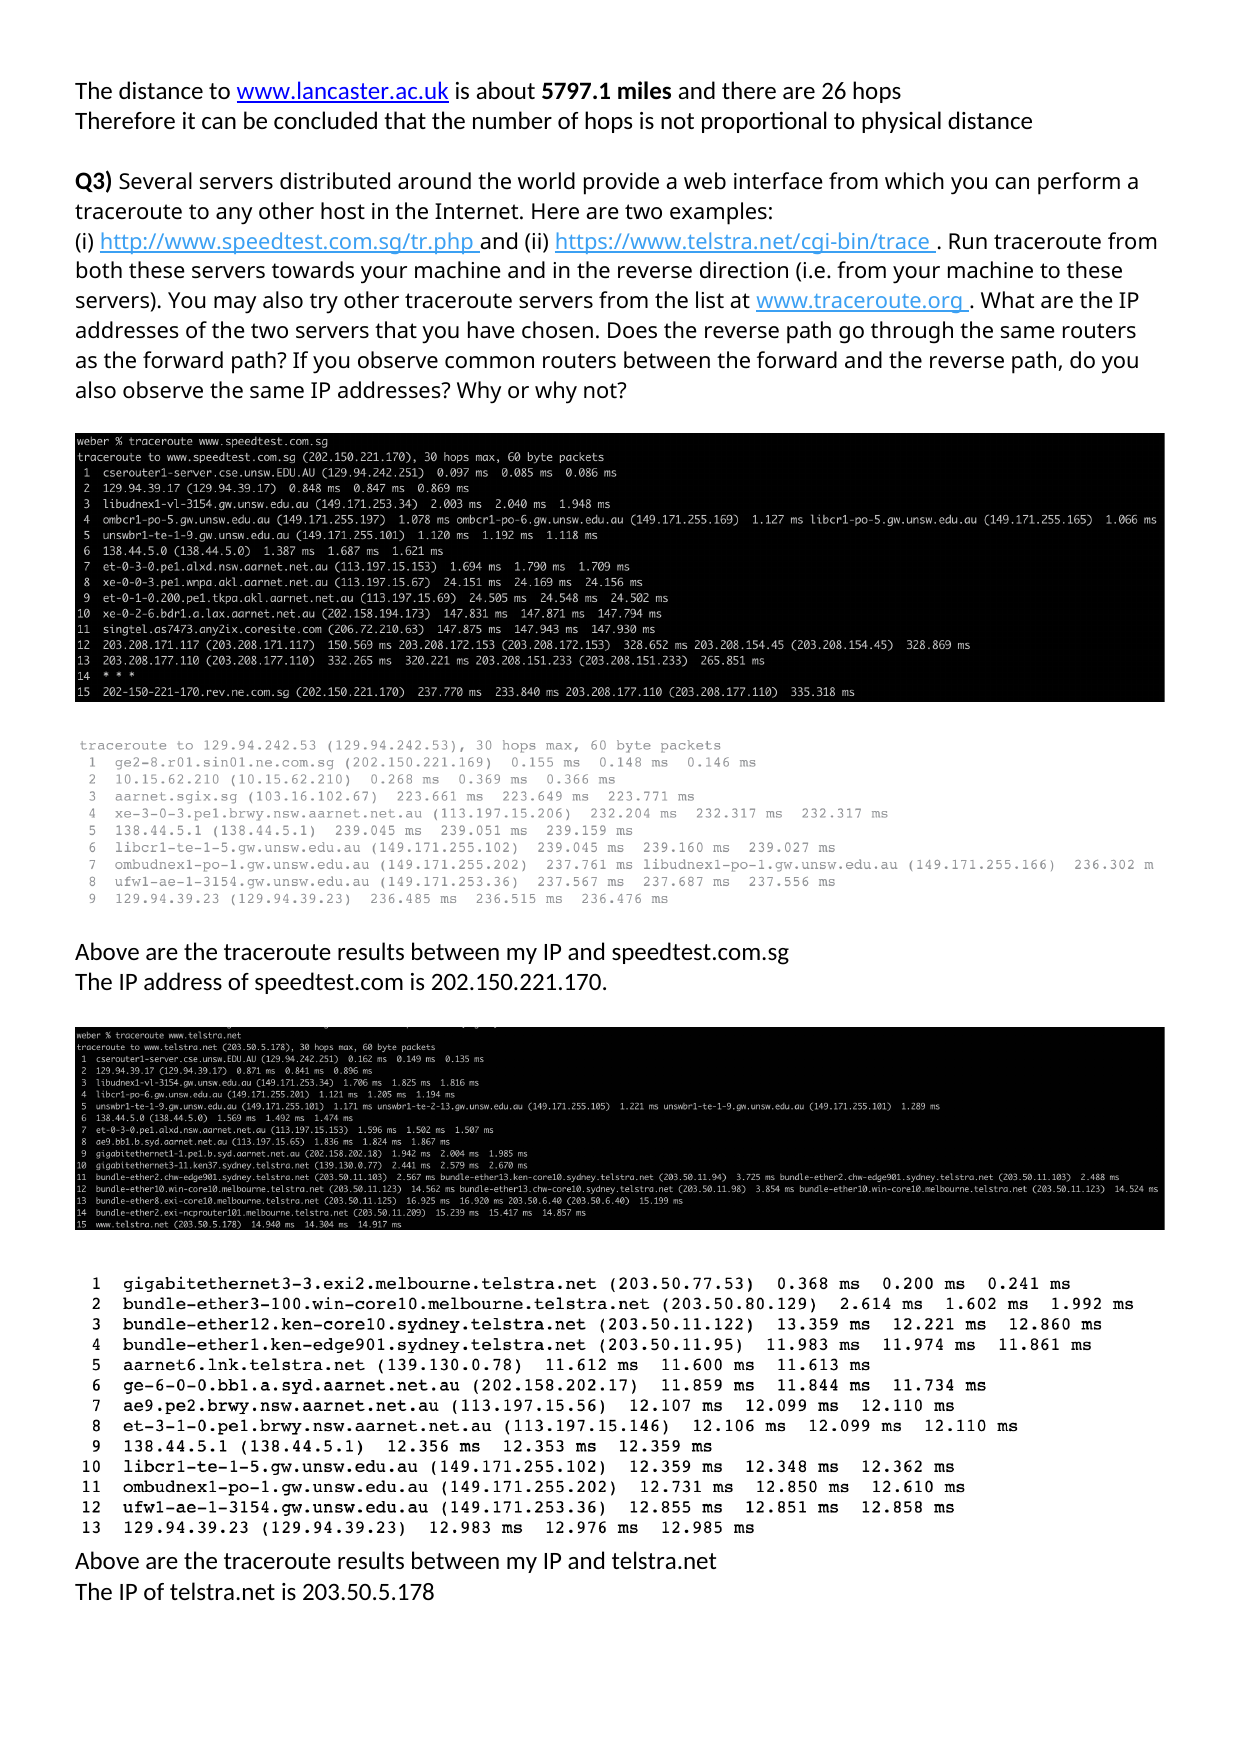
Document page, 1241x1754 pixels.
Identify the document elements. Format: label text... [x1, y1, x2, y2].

text The distance to www.lancaster.ac.uk is about 5797.1 miles and there are 26 hops [75, 75, 1165, 106]
picture [75, 1260, 1165, 1546]
text Q3) Several servers distributed around the world provide a web interface from which you can perform a traceroute to any other host in the Internet. Here are two examples: (i) http://www.speedtest.com.sg/tr.php and (ii) https://www.telstra.net/cgi-bin/trace . Run traceroute from both these servers towards your machine and in the reverse direction (i.e. from your machine to these servers). You may also try other traceroute servers from the list at www.traceroute.org . What are the IP addresses of the two servers that you have chosen. Does the reverse path go through the same routers as the forward path? If you observe common routers between the forward and the reverse path, do you also observe the same IP addresses? Why or why not? [75, 165, 1165, 404]
picture [75, 730, 1165, 906]
picture [75, 1027, 1165, 1230]
picture [75, 433, 1165, 702]
text Above are the traceroute results between my IP and telstra.net [75, 1546, 1165, 1576]
text Therefore it can be concluded that the number of hops is not proportional to physical distance [75, 106, 1165, 136]
text The IP address of speedtest.com is 202.150.221.170. [75, 967, 1165, 997]
text Above are the traceroute results between my IP and speedtest.com.sg [75, 936, 1165, 967]
text The IP of telstra.net is 203.50.5.178 [75, 1576, 1165, 1606]
